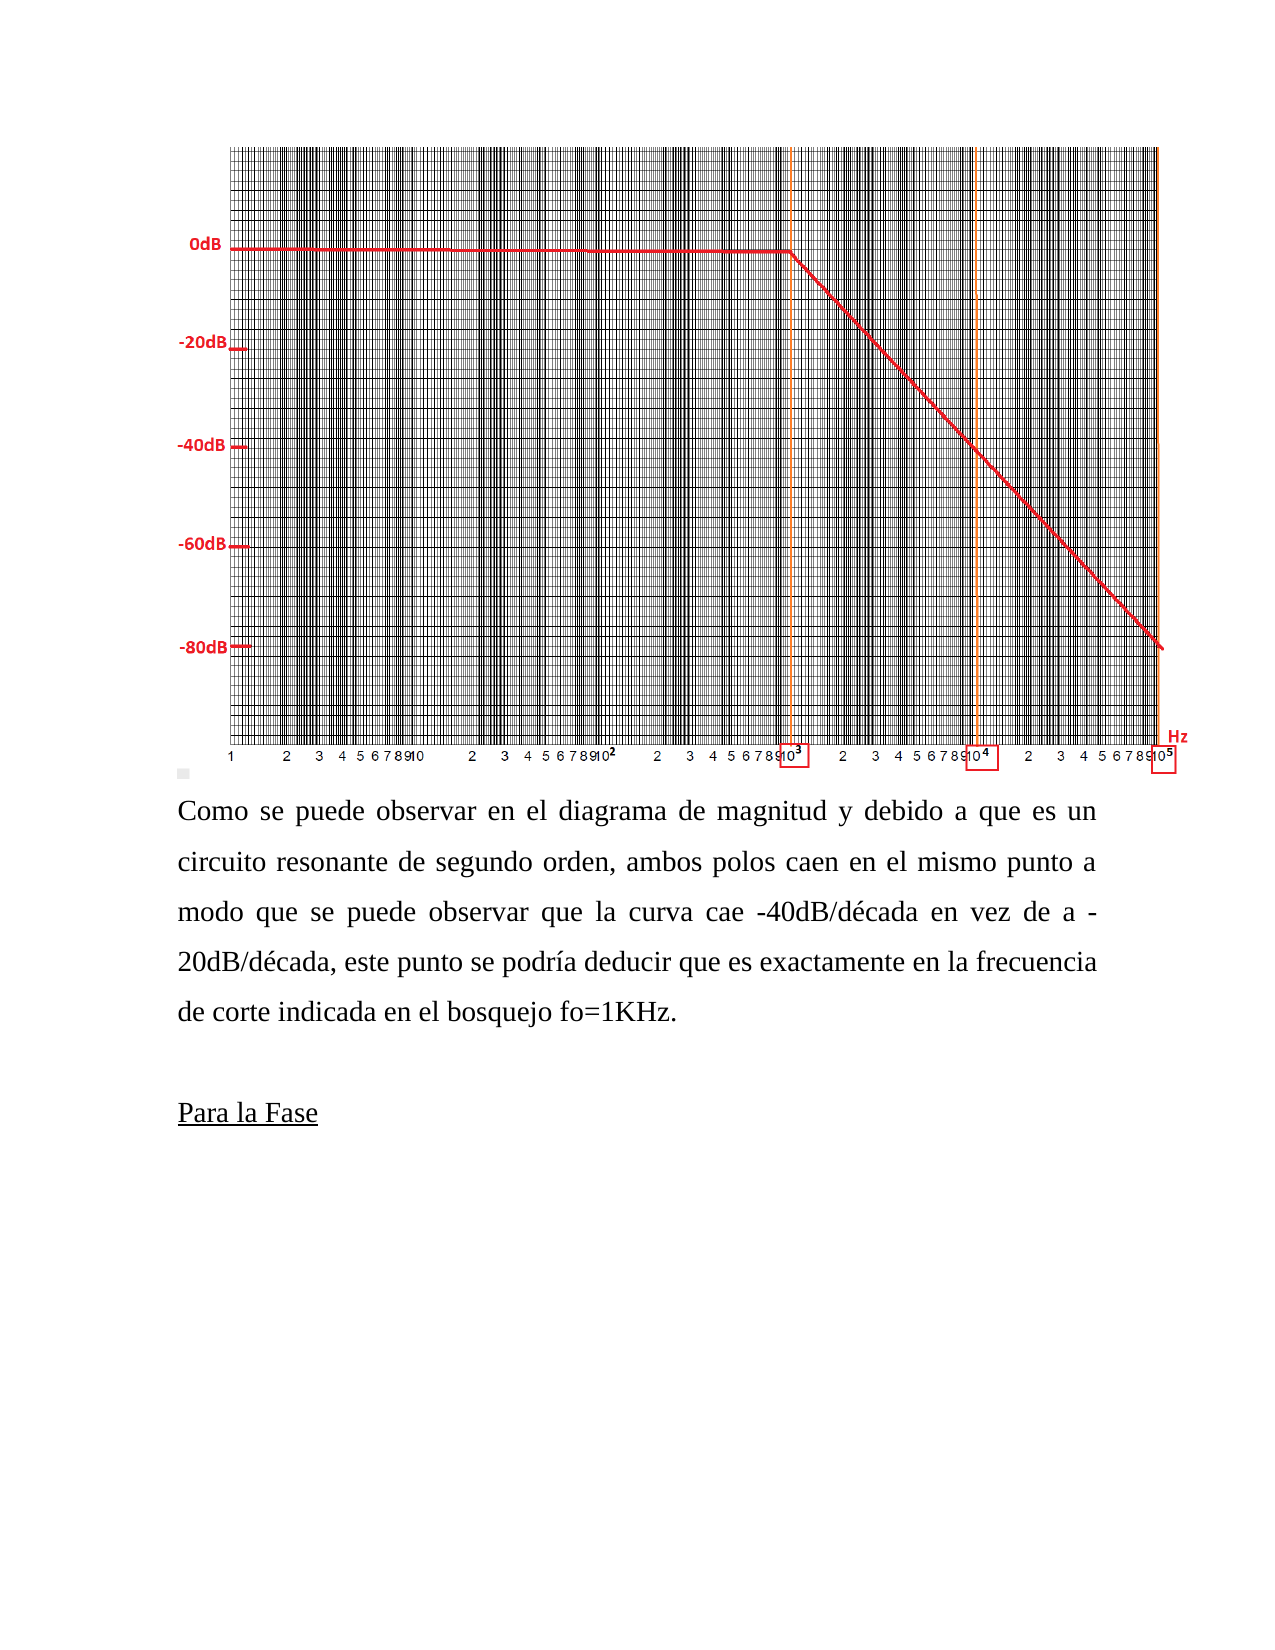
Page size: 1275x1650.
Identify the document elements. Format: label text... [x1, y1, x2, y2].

text Para la Fase [177, 1095, 1098, 1129]
picture [177, 147, 1196, 779]
text Como se puede observar en el diagrama de magnitud y debido a que es un circuito resonante de segundo orden, ambos polos caen en el mismo punto a modo que se puede observar que la curva cae -40dB/década en vez de a -20dB/década, este punto se podría deducir que es exactamente en la frecuencia de corte indicada en el bosquejo fo=1KHz. [177, 793, 1098, 1028]
